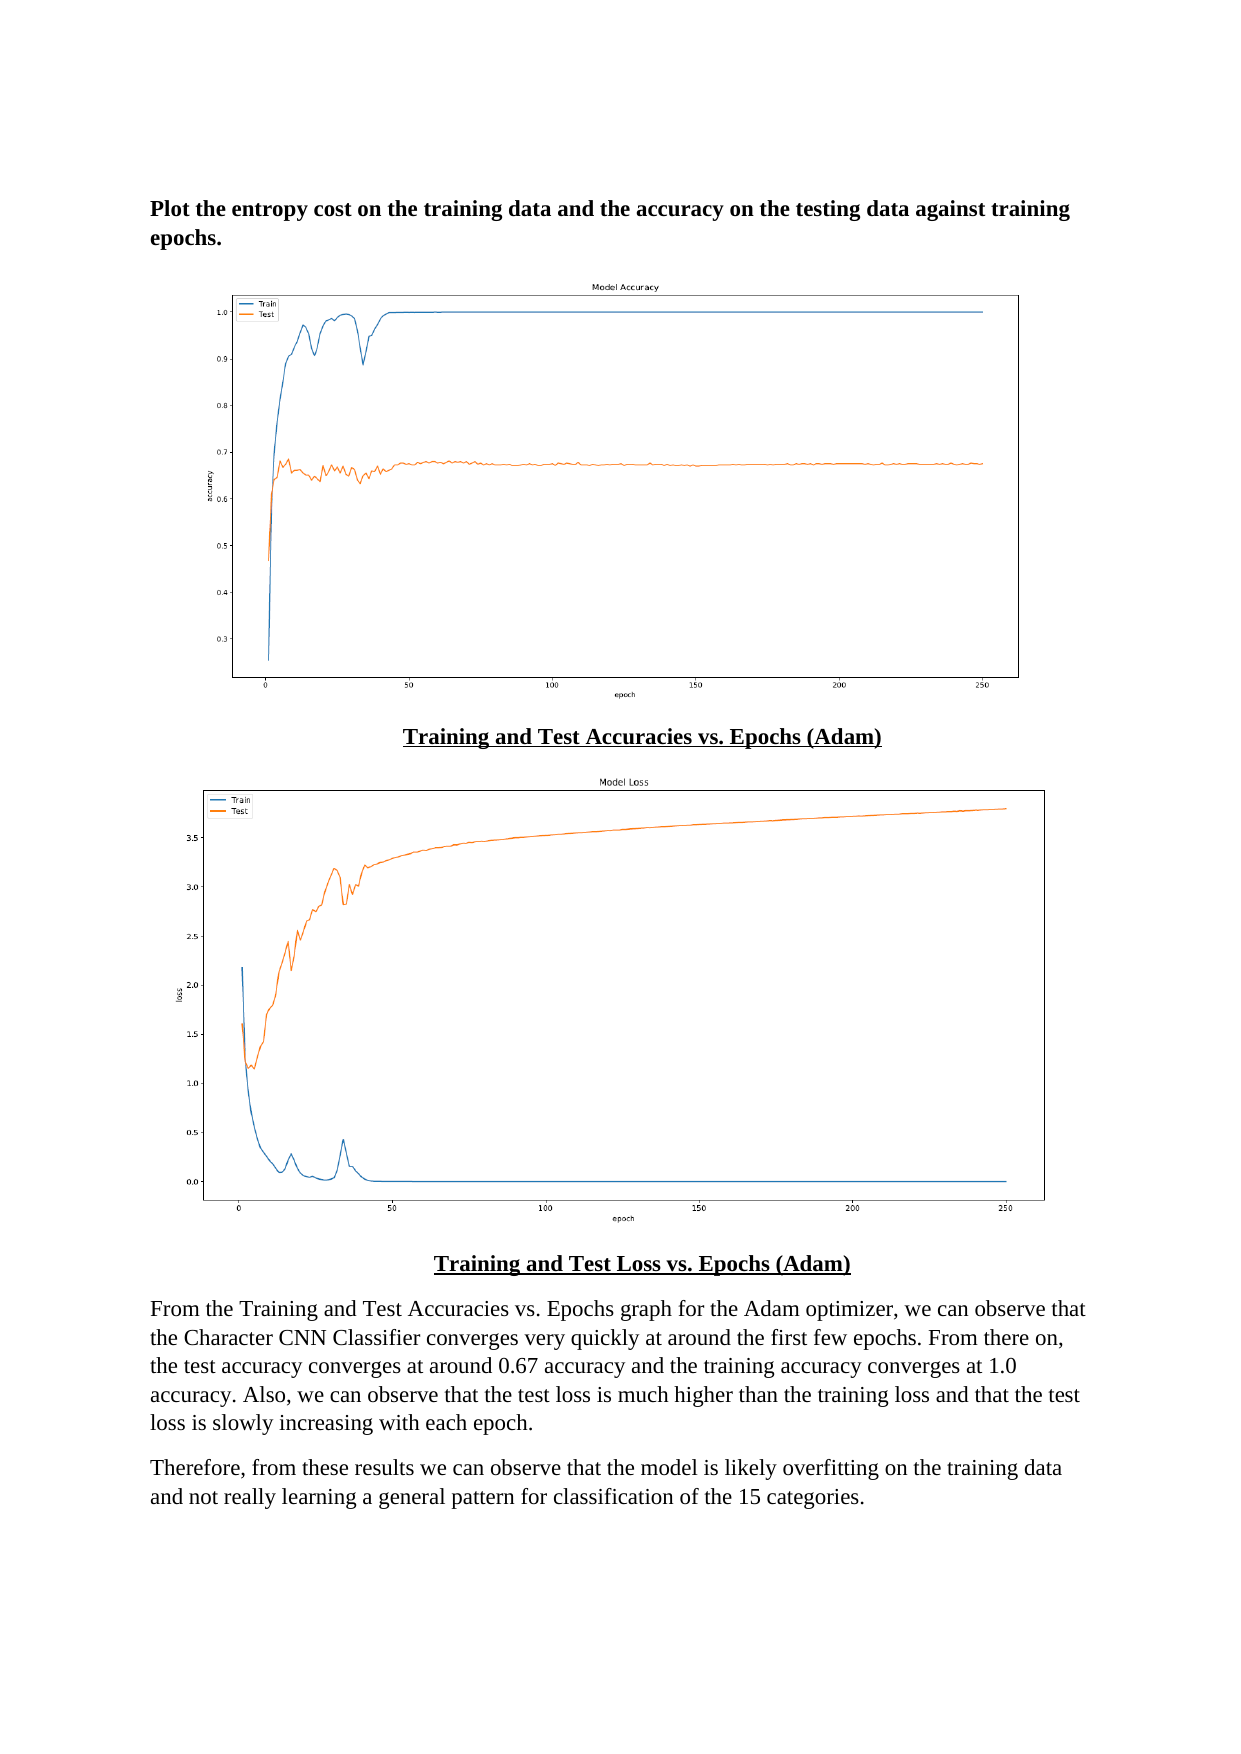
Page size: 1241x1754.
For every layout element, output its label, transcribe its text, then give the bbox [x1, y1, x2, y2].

text Plot the entropy cost on the training data and the accuracy on the testing data against training epochs. [150, 195, 1090, 250]
picture [169, 767, 1072, 1232]
text From the Training and Test Accuracies vs. Epochs graph for the Adam optimizer, we can observe that the Character CNN Classifier converges very quickly at around the first few epochs. From there on, the test accuracy converges at around 0.67 accuracy and the training accuracy converges at 1.0 accuracy. Also, we can observe that the test loss is much higher than the training loss and that the test loss is slowly increasing with each epoch. [150, 1296, 1090, 1436]
text Therefore, from these results we can observe that the model is likely overfitting on the training data and not really learning a general pattern for classification of the 15 categories. [150, 1454, 1090, 1509]
list Training and Test Loss vs. Epochs (Adam) [194, 1250, 1090, 1277]
list Training and Test Accuracies vs. Epochs (Adam) [194, 723, 1090, 749]
picture [197, 268, 1043, 704]
